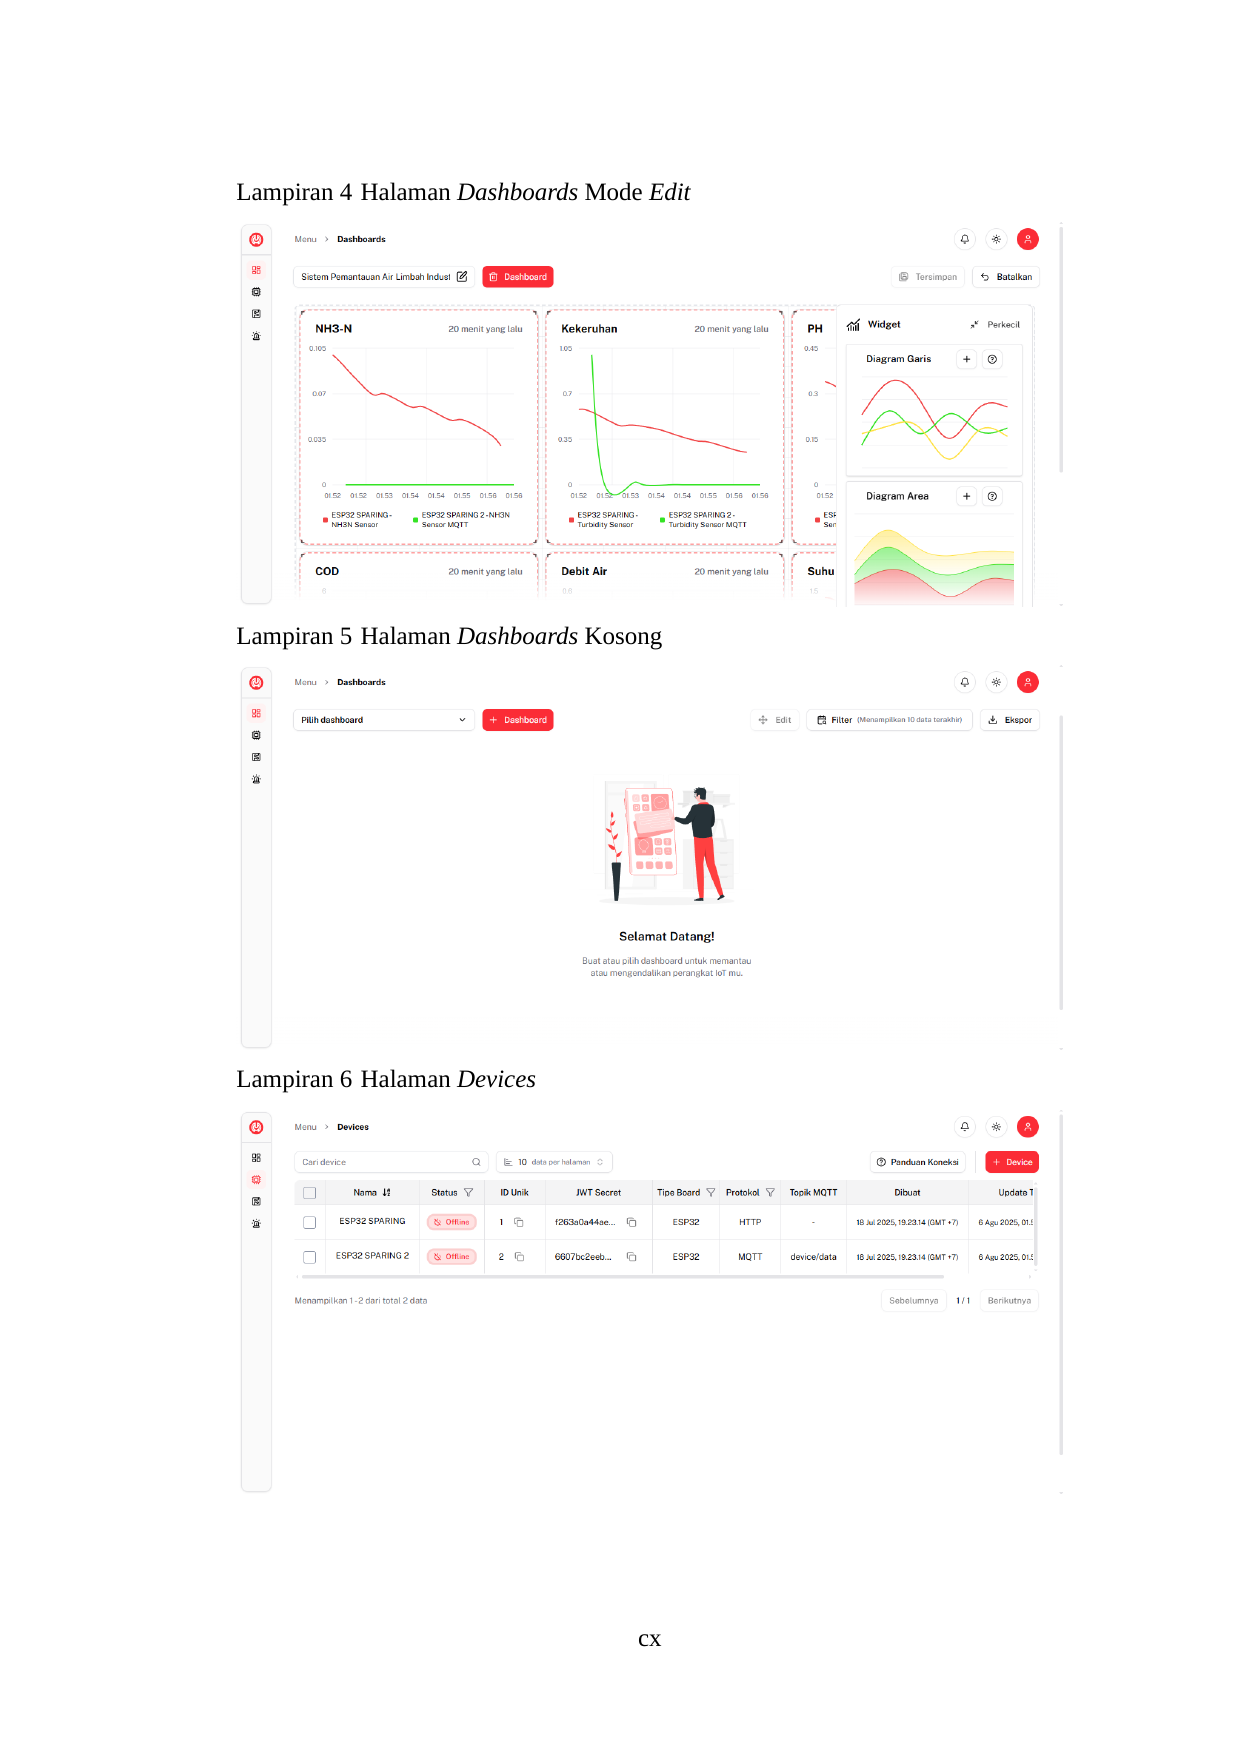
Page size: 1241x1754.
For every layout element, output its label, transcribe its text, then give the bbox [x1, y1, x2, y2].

picture [236, 220, 1063, 607]
picture [236, 663, 1063, 1051]
text Halaman Dashboards Kosong [236, 621, 1063, 649]
text Halaman Devices [236, 1064, 1063, 1093]
picture [236, 1107, 1063, 1495]
text Halaman Dashboards Mode Edit [236, 177, 1063, 206]
